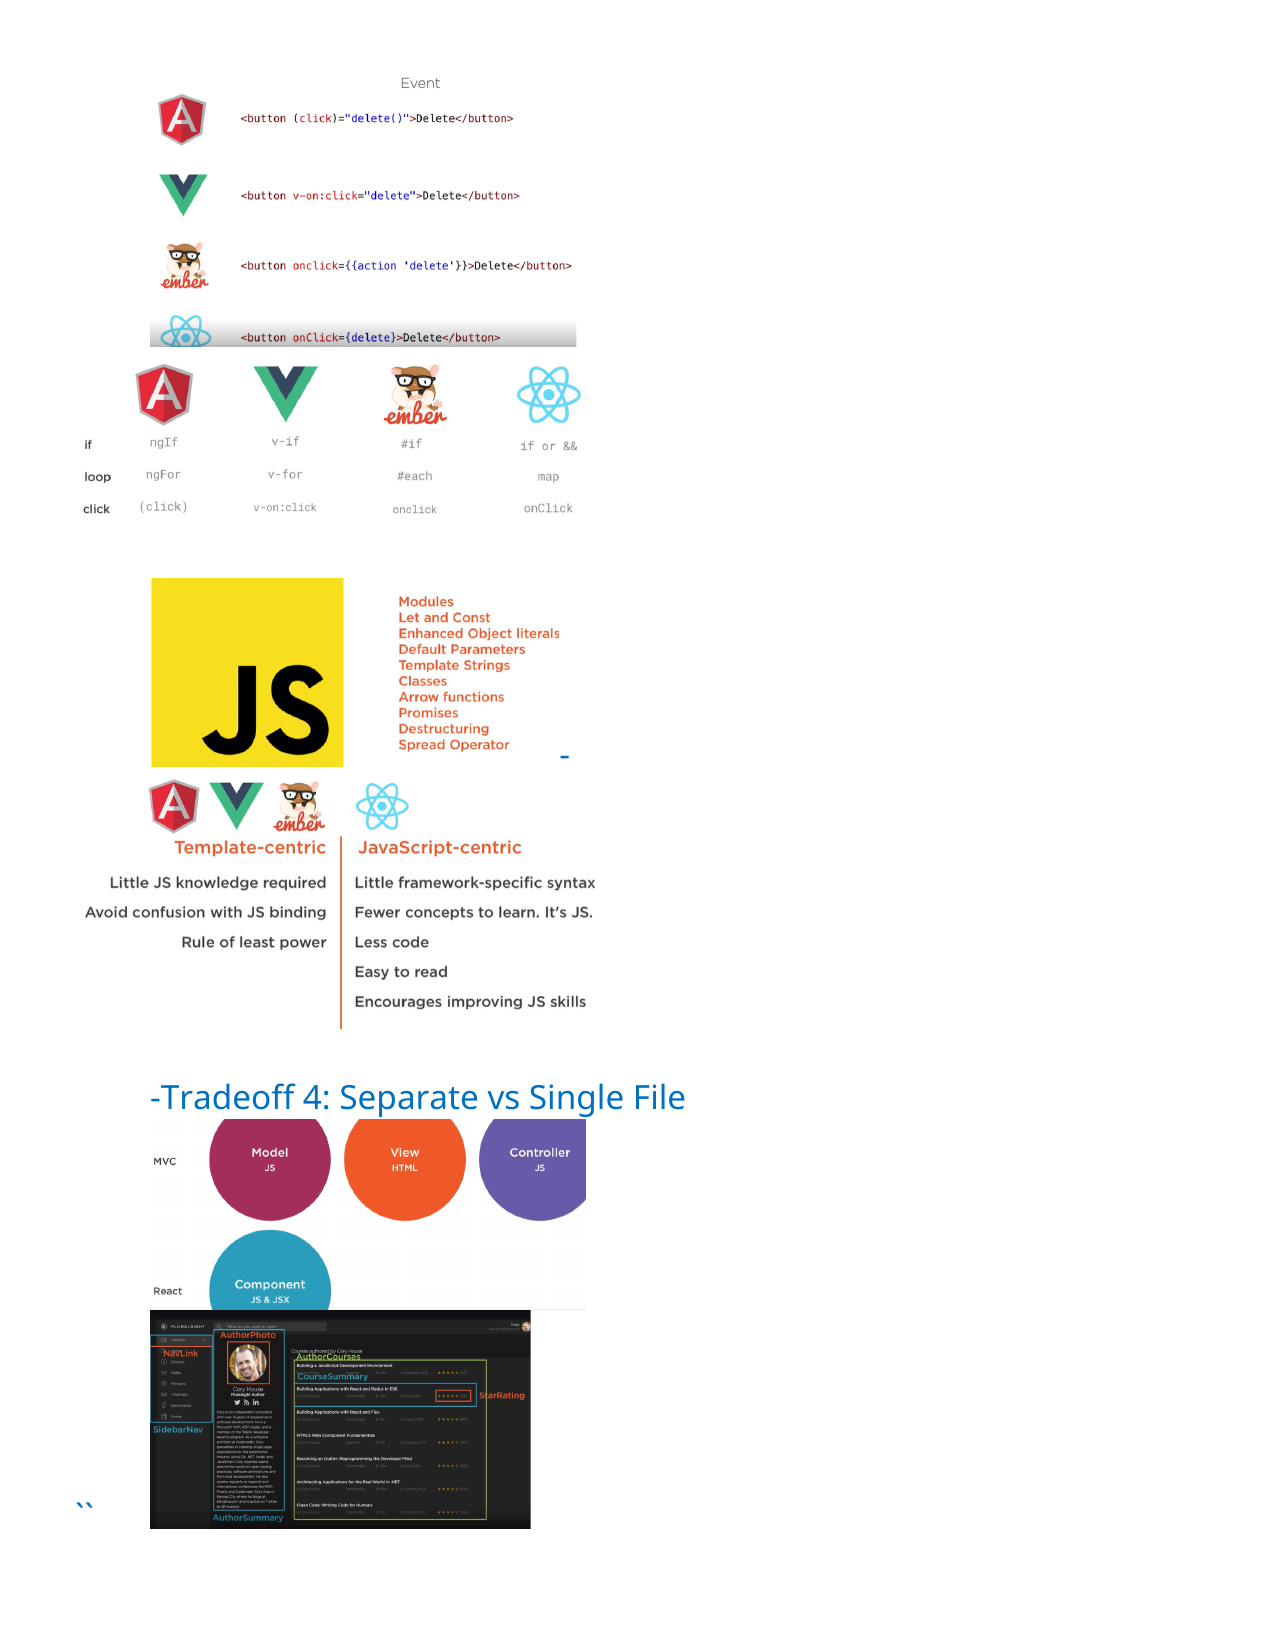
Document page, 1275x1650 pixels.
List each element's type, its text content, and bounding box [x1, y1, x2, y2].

text `` [75, 1311, 1200, 1538]
picture [75, 776, 600, 1029]
picture [75, 75, 584, 533]
picture [150, 578, 559, 767]
text -Tradeoff 4: Separate vs Single File [75, 1074, 1200, 1119]
picture [150, 1119, 586, 1529]
